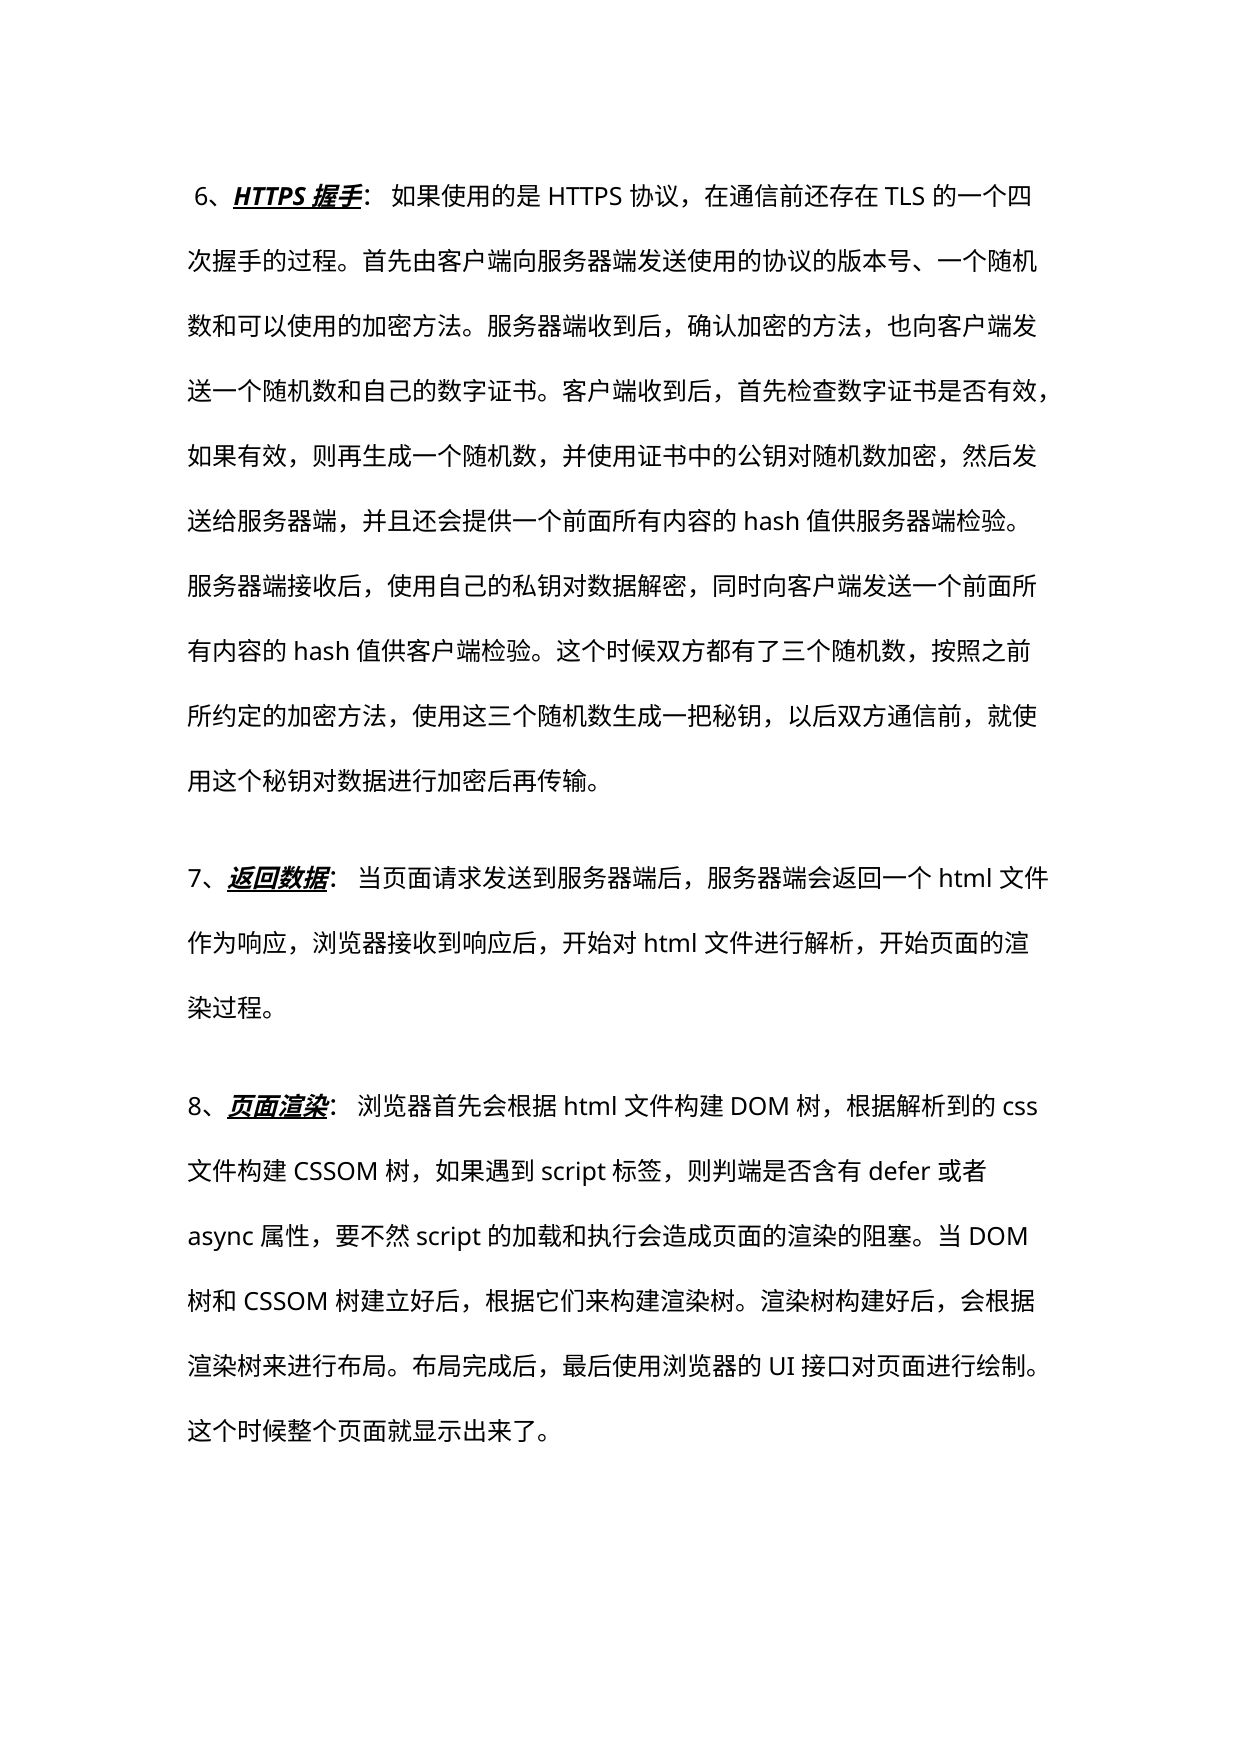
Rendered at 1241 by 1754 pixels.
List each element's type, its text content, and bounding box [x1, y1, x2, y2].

text 7、返回数据： 当页面请求发送到服务器端后，服务器端会返回一个 html 文件作为响应，浏览器接收到响应后，开始对 html 文件进行解析，开始页面的渲染过程。 [187, 844, 1053, 1039]
text 8、页面渲染： 浏览器首先会根据 html 文件构建 DOM 树，根据解析到的 css 文件构建 CSSOM 树，如果遇到 script 标签，则判端是否含有 defer 或者 async 属性，要不然 script 的加载和执行会造成页面的渲染的阻塞。当 DOM 树和 CSSOM 树建立好后，根据它们来构建渲染树。渲染树构建好后，会根据渲染树来进行布局。布局完成后，最后使用浏览器的 UI 接口对页面进行绘制。这个时候整个页面就显示出来了。 [187, 1072, 1053, 1462]
text 6、HTTPS握手： 如果使用的是 HTTPS 协议，在通信前还存在 TLS 的一个四次握手的过程。首先由客户端向服务器端发送使用的协议的版本号、一个随机数和可以使用的加密方法。服务器端收到后，确认加密的方法，也向客户端发送一个随机数和自己的数字证书。客户端收到后，首先检查数字证书是否有效，如果有效，则再生成一个随机数，并使用证书中的公钥对随机数加密，然后发送给服务器端，并且还会提供一个前面所有内容的 hash 值供服务器端检验。服务器端接收后，使用自己的私钥对数据解密，同时向客户端发送一个前面所有内容的 hash 值供客户端检验。这个时候双方都有了三个随机数，按照之前所约定的加密方法，使用这三个随机数生成一把秘钥，以后双方通信前，就使用这个秘钥对数据进行加密后再传输。 [187, 162, 1053, 812]
